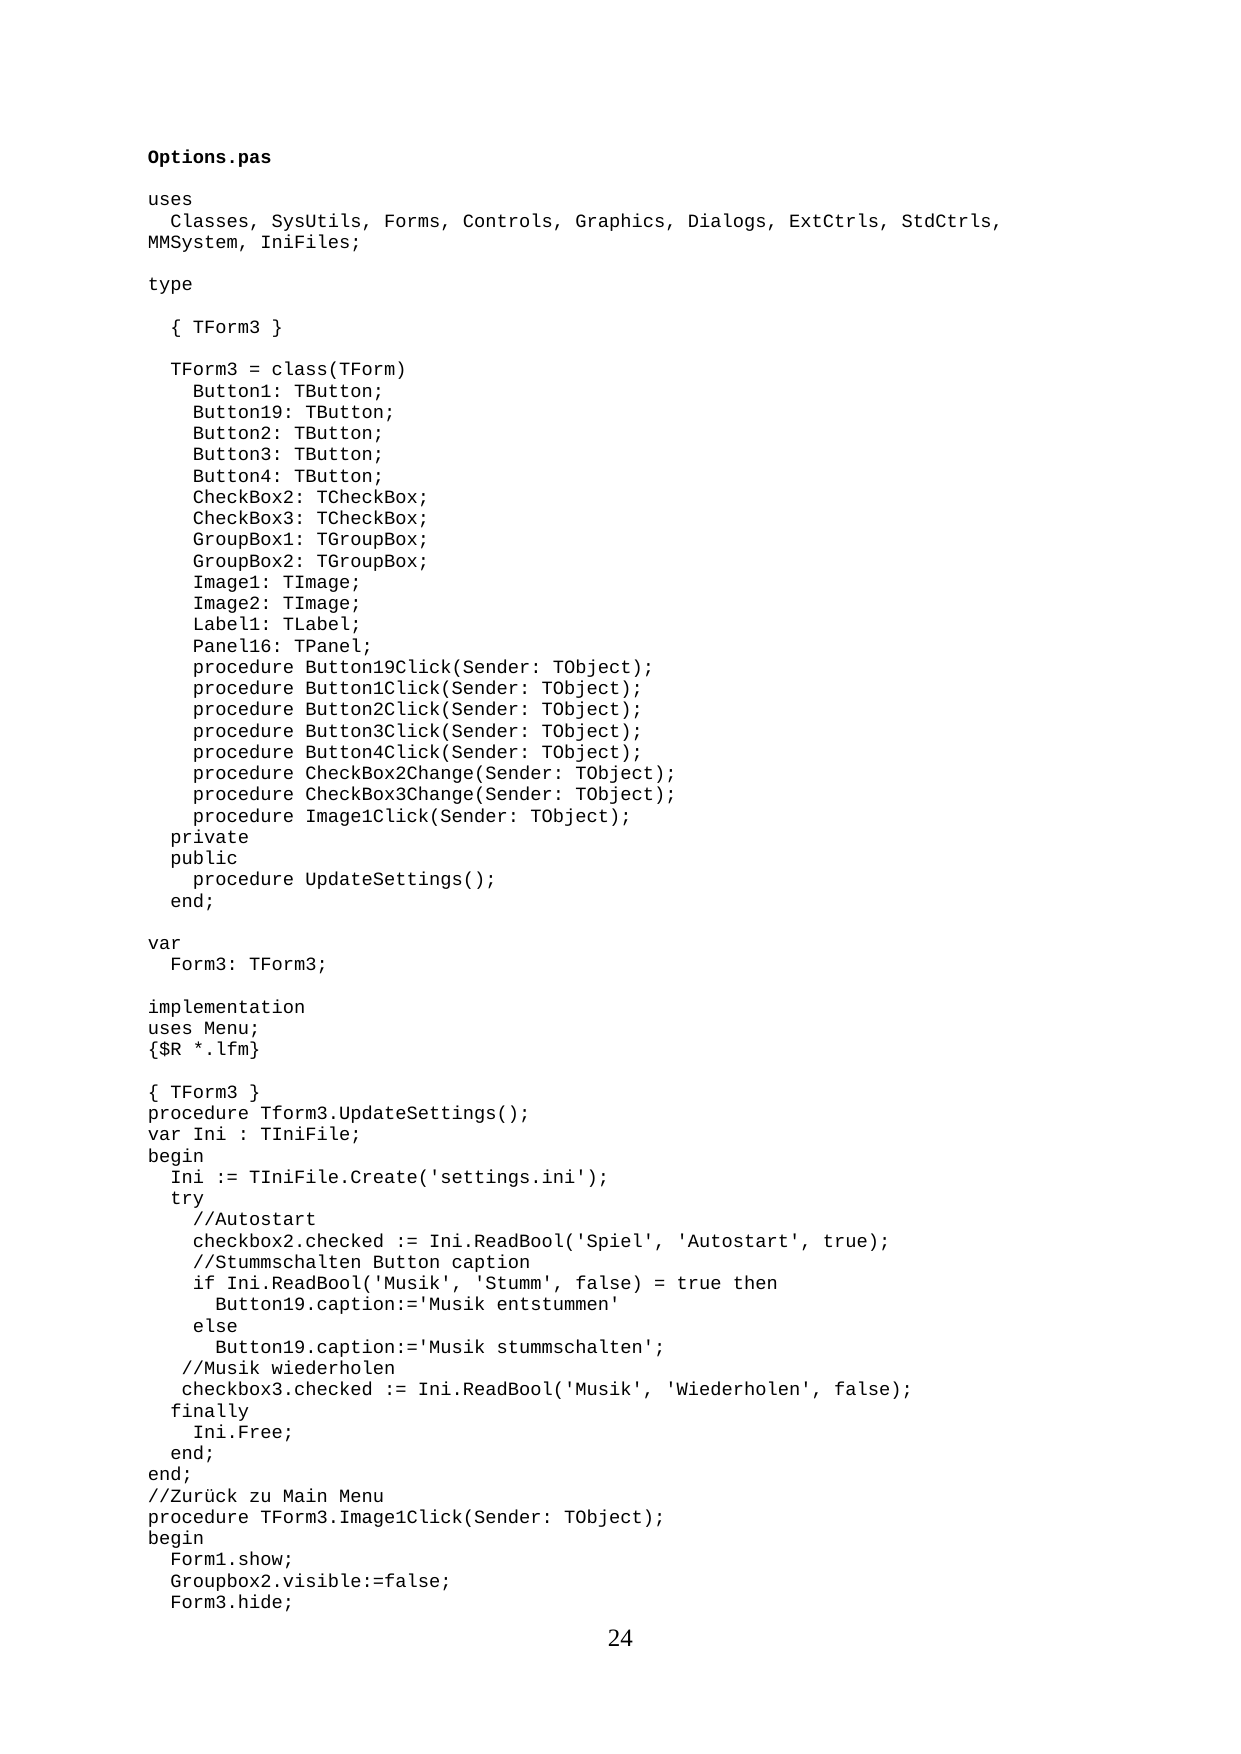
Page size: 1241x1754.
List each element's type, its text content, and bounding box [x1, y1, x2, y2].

text begin [148, 1529, 1093, 1550]
text Button2: TButton; [148, 424, 1093, 445]
text TForm3 = class(TForm) [148, 360, 1093, 381]
text Panel16: TPanel; [148, 636, 1093, 658]
text Form3.hide; [148, 1593, 1093, 1614]
text else [148, 1316, 1093, 1338]
text Button19.caption:='Musik stummschalten'; [148, 1338, 1093, 1359]
text procedure Button4Click(Sender: TObject); [148, 743, 1093, 764]
text Button4: TButton; [148, 466, 1093, 488]
text checkbox3.checked := Ini.ReadBool('Musik', 'Wiederholen', false); [148, 1380, 1093, 1401]
text Button19: TButton; [148, 403, 1093, 424]
text end; [148, 1465, 1093, 1486]
text Image1: TImage; [148, 573, 1093, 594]
text Label1: TLabel; [148, 615, 1093, 636]
text procedure Image1Click(Sender: TObject); [148, 806, 1093, 828]
text procedure Button3Click(Sender: TObject); [148, 721, 1093, 743]
text Form1.show; [148, 1550, 1093, 1571]
text { TForm3 } [148, 1083, 1093, 1104]
text Button19.caption:='Musik entstummen' [148, 1295, 1093, 1316]
text implementation [148, 998, 1093, 1019]
text Classes, SysUtils, Forms, Controls, Graphics, Dialogs, ExtCtrls, StdCtrls, MMSystem, IniFiles; [148, 211, 1093, 254]
text {$R *.lfm} [148, 1040, 1093, 1061]
text //Zurück zu Main Menu [148, 1486, 1093, 1508]
text procedure CheckBox3Change(Sender: TObject); [148, 785, 1093, 806]
text GroupBox1: TGroupBox; [148, 530, 1093, 551]
text try [148, 1189, 1093, 1210]
text procedure TForm3.Image1Click(Sender: TObject); [148, 1508, 1093, 1529]
text procedure UpdateSettings(); [148, 870, 1093, 891]
text Ini.Free; [148, 1423, 1093, 1444]
text end; [148, 1444, 1093, 1465]
text procedure Button1Click(Sender: TObject); [148, 679, 1093, 700]
text //Musik wiederholen [148, 1359, 1093, 1380]
text { TForm3 } [148, 318, 1093, 339]
text Ini := TIniFile.Create('settings.ini'); [148, 1168, 1093, 1189]
text Groupbox2.visible:=false; [148, 1571, 1093, 1593]
text procedure Tform3.UpdateSettings(); [148, 1104, 1093, 1125]
text Button1: TButton; [148, 381, 1093, 403]
text CheckBox3: TCheckBox; [148, 509, 1093, 530]
text var [148, 934, 1093, 955]
text Button3: TButton; [148, 445, 1093, 466]
text procedure CheckBox2Change(Sender: TObject); [148, 764, 1093, 785]
text procedure Button19Click(Sender: TObject); [148, 658, 1093, 679]
text checkbox2.checked := Ini.ReadBool('Spiel', 'Autostart', true); [148, 1231, 1093, 1253]
text CheckBox2: TCheckBox; [148, 488, 1093, 509]
text Image2: TImage; [148, 594, 1093, 615]
text Options.pas [148, 148, 1093, 169]
text //Stummschalten Button caption [148, 1253, 1093, 1274]
text uses Menu; [148, 1019, 1093, 1040]
text finally [148, 1401, 1093, 1423]
text begin [148, 1146, 1093, 1168]
text GroupBox2: TGroupBox; [148, 551, 1093, 573]
text end; [148, 891, 1093, 913]
text uses [148, 190, 1093, 211]
text private [148, 828, 1093, 849]
text var Ini : TIniFile; [148, 1125, 1093, 1146]
text if Ini.ReadBool('Musik', 'Stumm', false) = true then [148, 1274, 1093, 1295]
text public [148, 849, 1093, 870]
text procedure Button2Click(Sender: TObject); [148, 700, 1093, 721]
text Form3: TForm3; [148, 955, 1093, 976]
text //Autostart [148, 1210, 1093, 1231]
text type [148, 275, 1093, 296]
